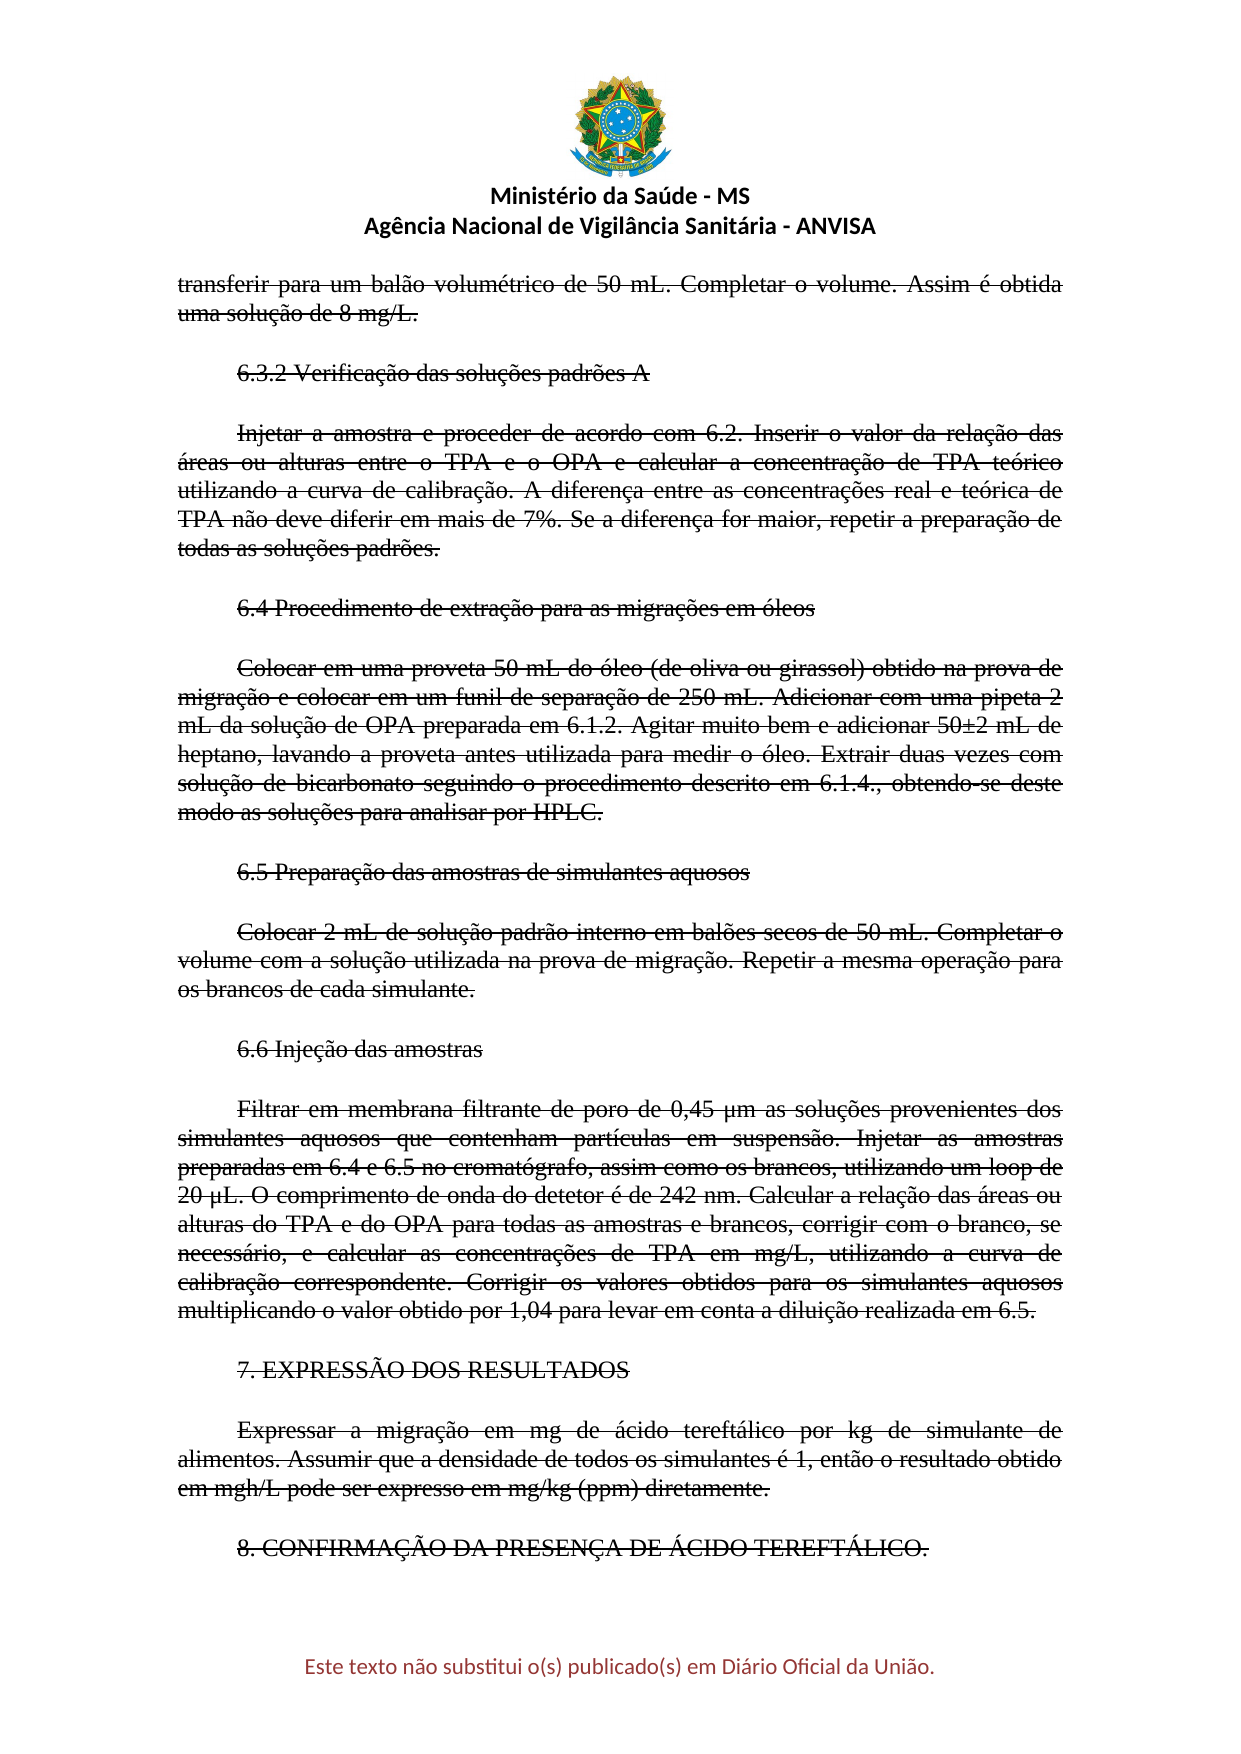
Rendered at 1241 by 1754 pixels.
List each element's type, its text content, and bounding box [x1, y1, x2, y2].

text 6.6 Injeção das amostras [177, 1034, 1063, 1063]
text Colocar 2 mL de solução padrão interno em balões secos de 50 mL. Completar o volume com a solução utilizada na prova de migração. Repetir a mesma operação para os brancos de cada simulante. [177, 917, 1063, 961]
text 6.4 Procedimento de extração para as migrações em óleos [177, 593, 1063, 622]
text Expressar a migração em mg de ácido tereftálico por kg de simulante de alimentos. Assumir que a densidade de todos os simulantes é 1, então o resultado obtido em mgh/L pode ser expresso em mg/kg (ppm) diretamente. [177, 1415, 1063, 1502]
text 8. CONFIRMAÇÃO DA PRESENÇA DE ÁCIDO TEREFTÁLICO. [177, 1533, 1063, 1562]
text 7. EXPRESSÃO DOS RESULTADOS [177, 1355, 1063, 1384]
text Injetar a amostra e proceder de acordo com 6.2. Inserir o valor da relação das áreas ou alturas entre o TPA e o OPA e calcular a concentração de TPA teórico utilizando a curva de calibração. A diferença entre as concentrações real e teórica de TPA não deve diferir em mais de 7%. Se a diferença for maior, repetir a preparação de todas as soluções padrões. [177, 463, 1063, 491]
text Filtrar em membrana filtrante de poro de 0,45 μm as soluções provenientes dos simulantes aquosos que contenham partículas em suspensão. Injetar as amostras preparadas em 6.4 e 6.5 no cromatógrafo, assim como os brancos, utilizando um loop de 20 μL. O comprimento de onda do detetor é de 242 nm. Calcular a relação das áreas ou alturas do TPA e do OPA para todas as amostras e brancos, corrigir com o branco, se necessário, e calcular as concentrações de TPA em mg/L, utilizando a curva de calibração correspondente. Corrigir os valores obtidos para os simulantes aquosos multiplicando o valor obtido por 1,04 para levar em conta a diluição realizada em 6.5. [177, 1168, 1063, 1282]
text Injetar a amostra e proceder de acordo com 6.2. Inserir o valor da relação das áreas ou alturas entre o TPA e o OPA e calcular a concentração de TPA teórico utilizando a curva de calibração. A diferença entre as concentrações real e teórica de TPA não deve diferir em mais de 7%. Se a diferença for maior, repetir a preparação de todas as soluções padrões. [177, 418, 1063, 462]
text 6.3.2 Verificação das soluções padrões A [177, 358, 1063, 387]
text Colocar 2 mL de solução padrão interno em balões secos de 50 mL. Completar o volume com a solução utilizada na prova de migração. Repetir a mesma operação para os brancos de cada simulante. [177, 962, 1063, 1003]
text Colocar em uma proveta 50 mL do óleo (de oliva ou girassol) obtido na prova de migração e colocar em um funil de separação de 250 mL. Adicionar com uma pipeta 2 mL da solução de OPA preparada em 6.1.2. Agitar muito bem e adicionar 50±2 mL de heptano, lavando a proveta antes utilizada para medir o óleo. Extrair duas vezes com solução de bicarbonato seguindo o procedimento descrito em 6.1.4., obtendo-se deste modo as soluções para analisar por HPLC. [177, 784, 1063, 825]
text Colocar em uma proveta 50 mL do óleo (de oliva ou girassol) obtido na prova de migração e colocar em um funil de separação de 250 mL. Adicionar com uma pipeta 2 mL da solução de OPA preparada em 6.1.2. Agitar muito bem e adicionar 50±2 mL de heptano, lavando a proveta antes utilizada para medir o óleo. Extrair duas vezes com solução de bicarbonato seguindo o procedimento descrito em 6.1.4., obtendo-se deste modo as soluções para analisar por HPLC. [177, 653, 1063, 697]
text 6.5 Preparação das amostras de simulantes aquosos [177, 857, 1063, 885]
text Injetar a amostra e proceder de acordo com 6.2. Inserir o valor da relação das áreas ou alturas entre o TPA e o OPA e calcular a concentração de TPA teórico utilizando a curva de calibração. A diferença entre as concentrações real e teórica de TPA não deve diferir em mais de 7%. Se a diferença for maior, repetir a preparação de todas as soluções padrões. [177, 492, 1063, 562]
picture [566, 73, 674, 180]
